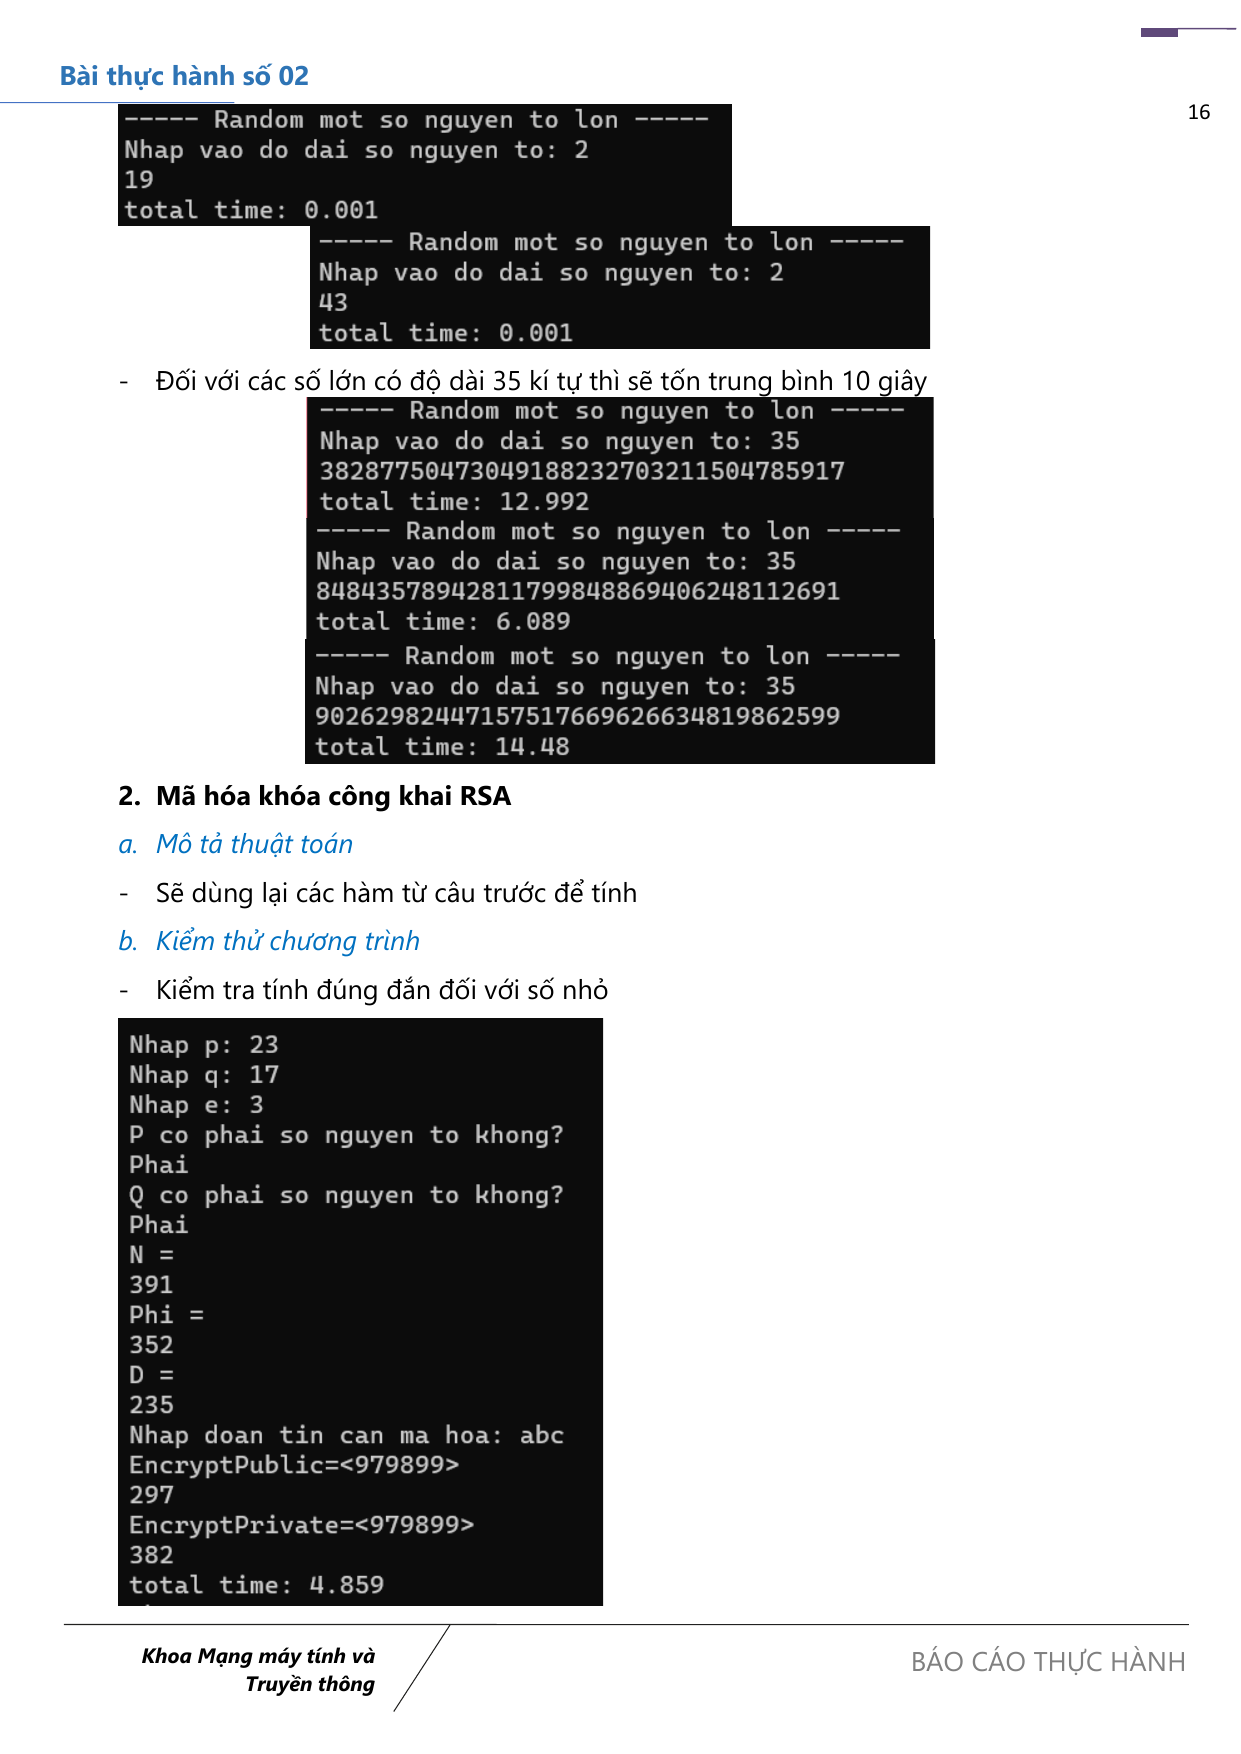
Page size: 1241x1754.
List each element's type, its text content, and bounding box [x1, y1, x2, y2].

list Mô tả thuật toán [118, 824, 1122, 860]
list Sẽ dùng lại các hàm từ câu trước để tính [118, 873, 1122, 909]
list Kiểm tra tính đúng đắn đối với số nhỏ [118, 970, 1122, 1006]
picture [118, 104, 931, 349]
picture [305, 397, 936, 764]
list Kiểm thử chương trình [118, 921, 1122, 957]
picture [118, 1018, 604, 1606]
list Đối với các số lớn có độ dài 35 kí tự thì sẽ tốn trung bình 10 giây [118, 361, 1122, 397]
list Mã hóa khóa công khai RSA [118, 776, 1122, 812]
